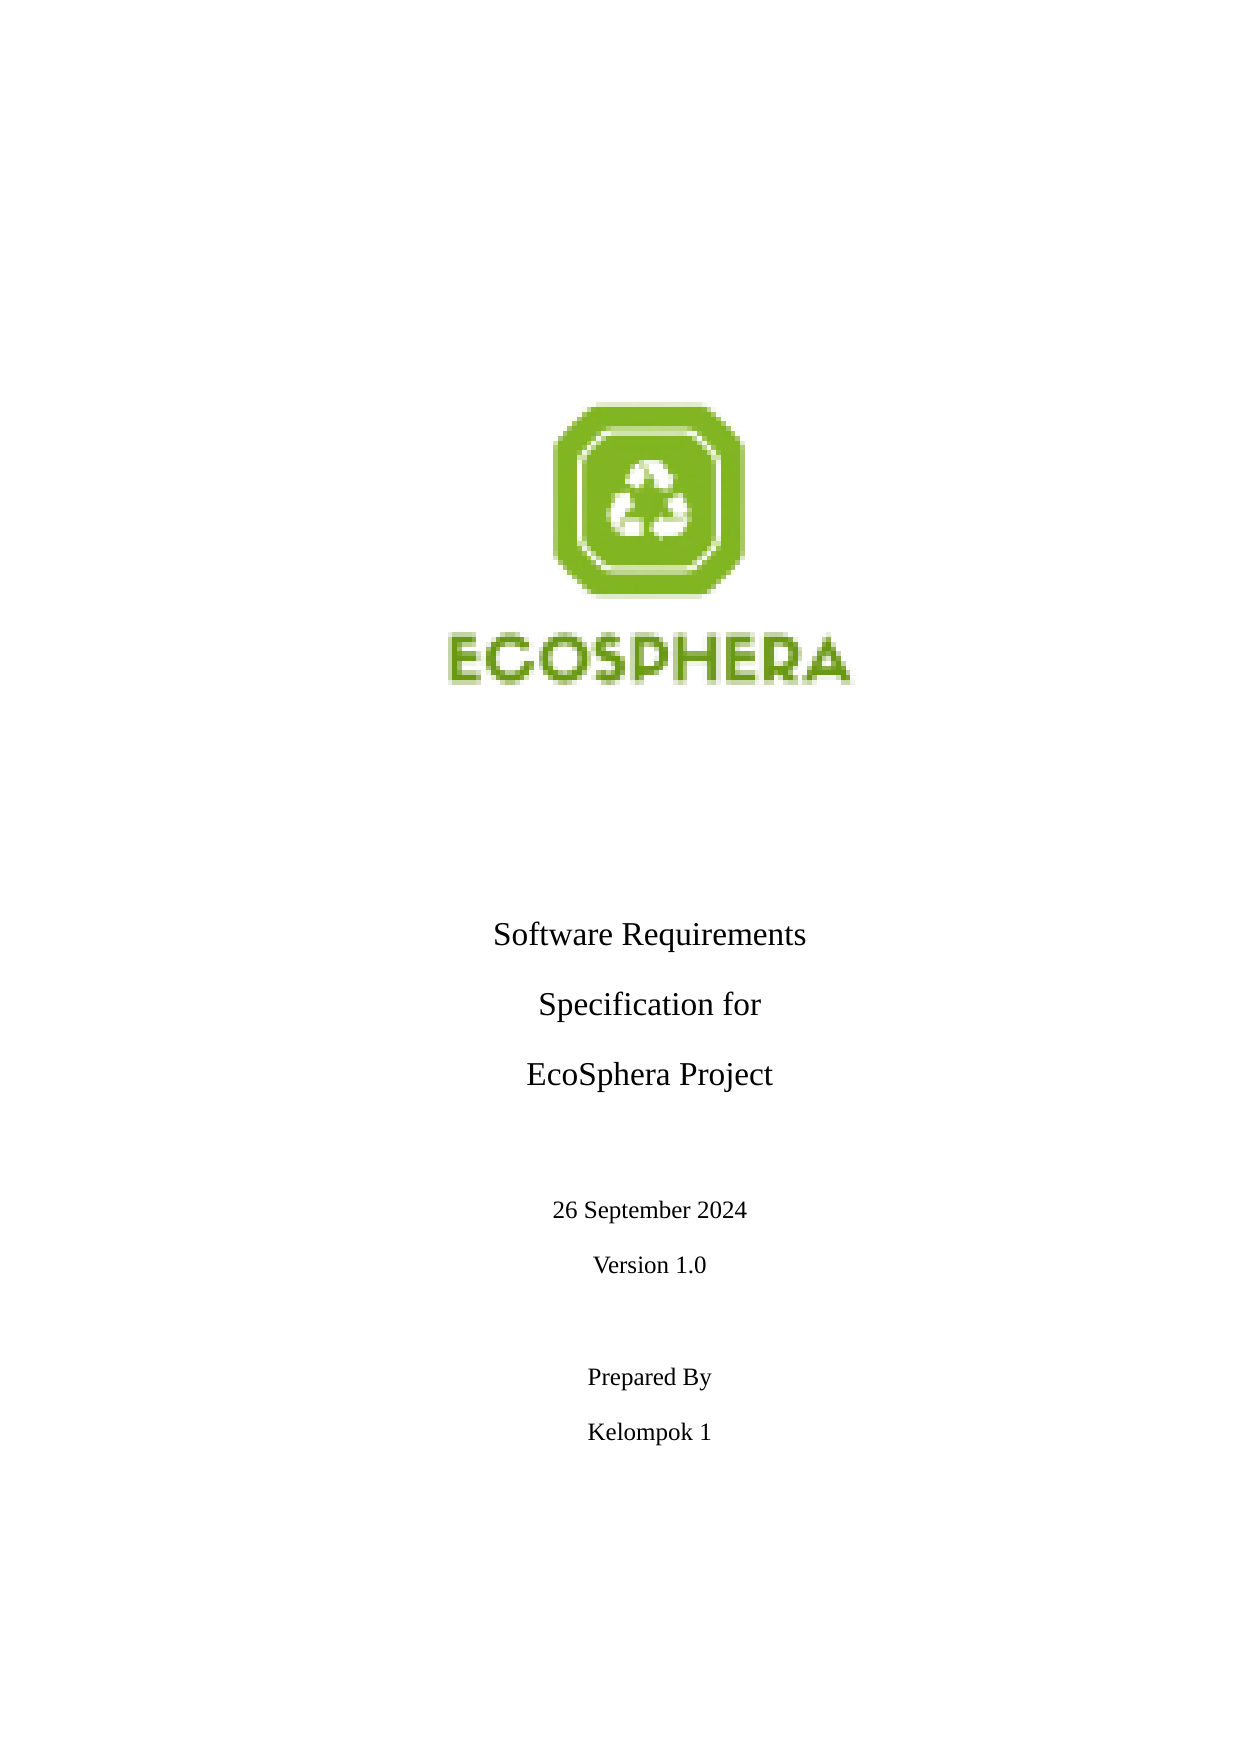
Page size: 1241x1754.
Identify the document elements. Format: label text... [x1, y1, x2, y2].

text Software Requirements [236, 915, 1063, 953]
text Kelompok 1 [236, 1417, 1063, 1446]
picture [414, 363, 885, 729]
text Version 1.0 [236, 1250, 1063, 1279]
text Prepared By [236, 1362, 1063, 1390]
text Specification for [236, 985, 1063, 1023]
text EcoSphera Project [236, 1055, 1063, 1093]
text 26 September 2024 [236, 1195, 1063, 1223]
